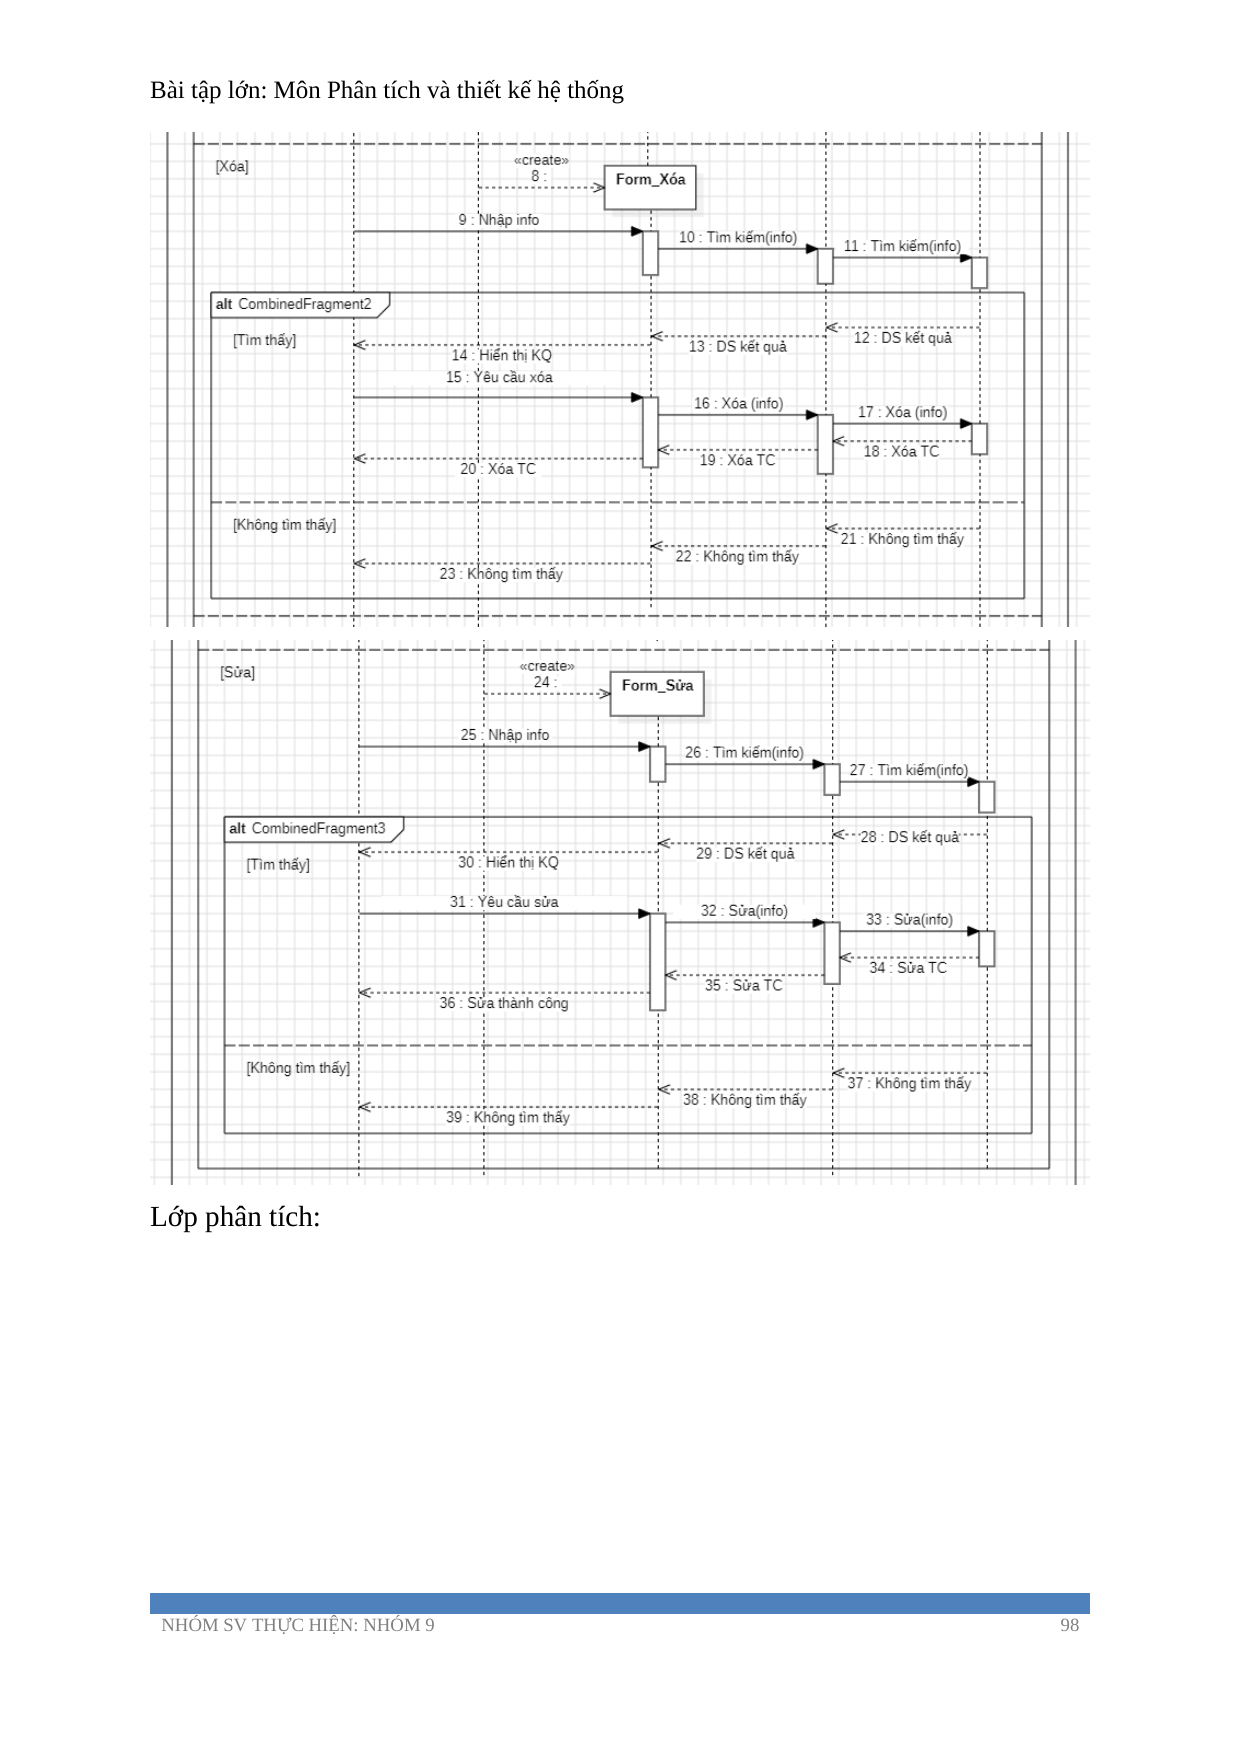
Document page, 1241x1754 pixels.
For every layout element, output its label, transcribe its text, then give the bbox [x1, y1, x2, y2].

text Lớp phân tích: [150, 1199, 1090, 1232]
picture [150, 640, 1091, 1185]
picture [150, 132, 1091, 627]
